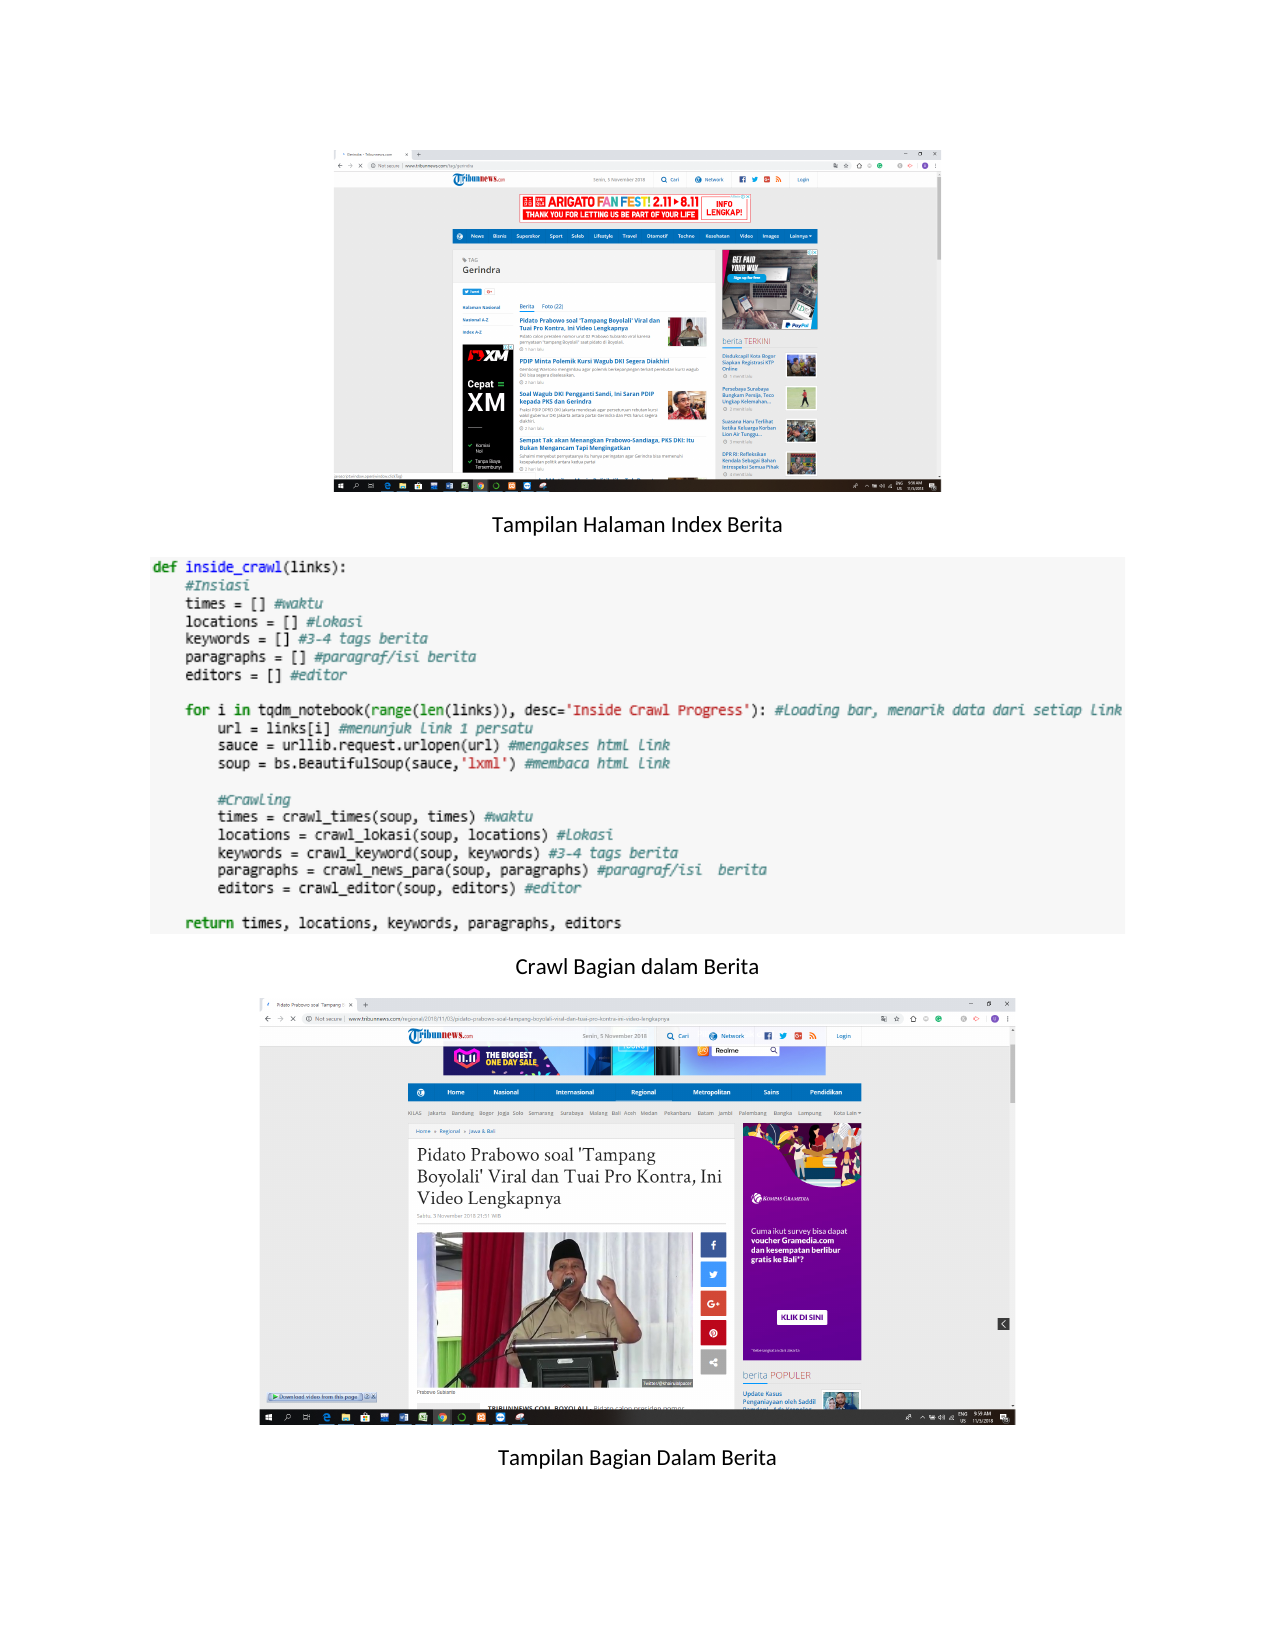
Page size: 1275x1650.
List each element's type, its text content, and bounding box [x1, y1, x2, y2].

picture [333, 150, 942, 492]
picture [259, 998, 1016, 1425]
text Crawl Bagian dalam Berita [150, 952, 1125, 980]
text Tampilan Halaman Index Berita [150, 511, 1125, 538]
picture [150, 557, 1125, 934]
text Tampilan Bagian Dalam Berita [150, 1443, 1125, 1471]
